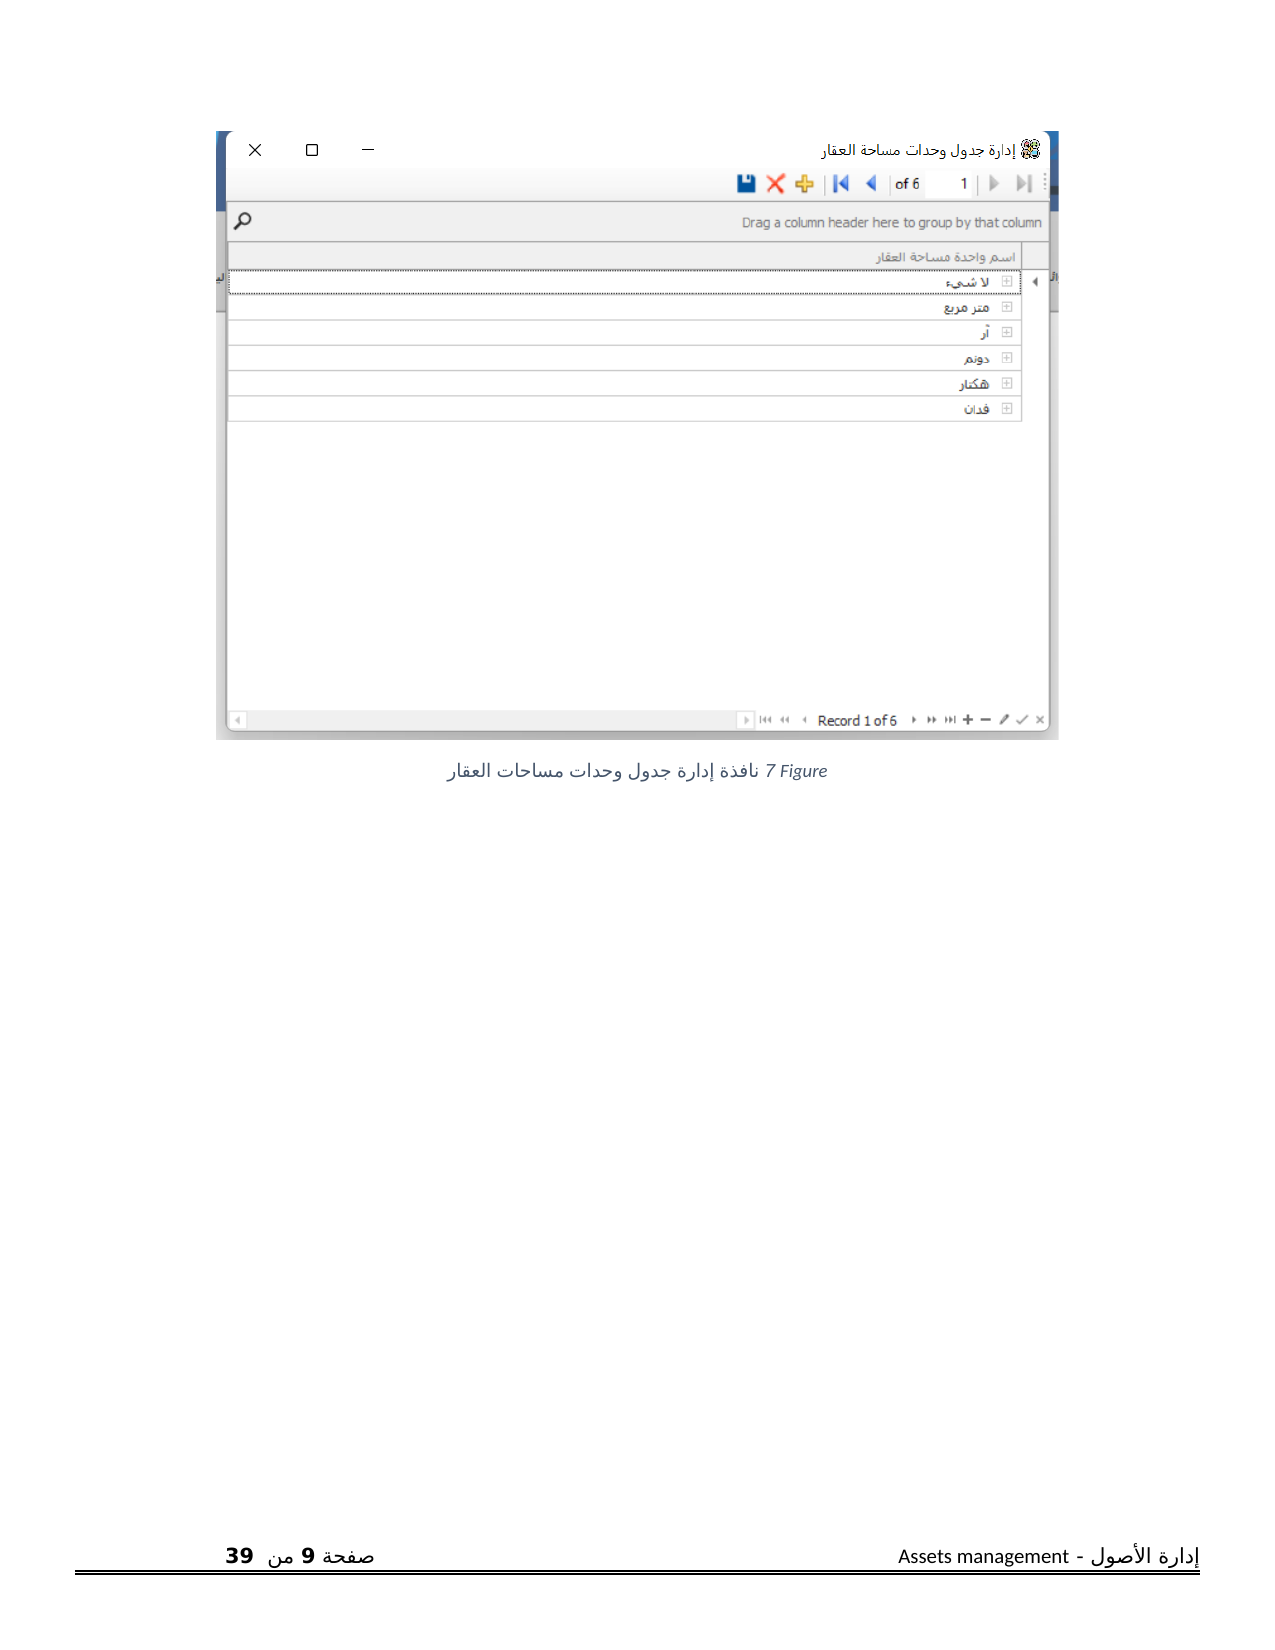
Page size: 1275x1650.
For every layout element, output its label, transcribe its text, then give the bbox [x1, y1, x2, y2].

text Figure 7 نافذة إدارة جدول وحدات مساحات العقار [75, 759, 1200, 782]
picture [216, 131, 1059, 740]
